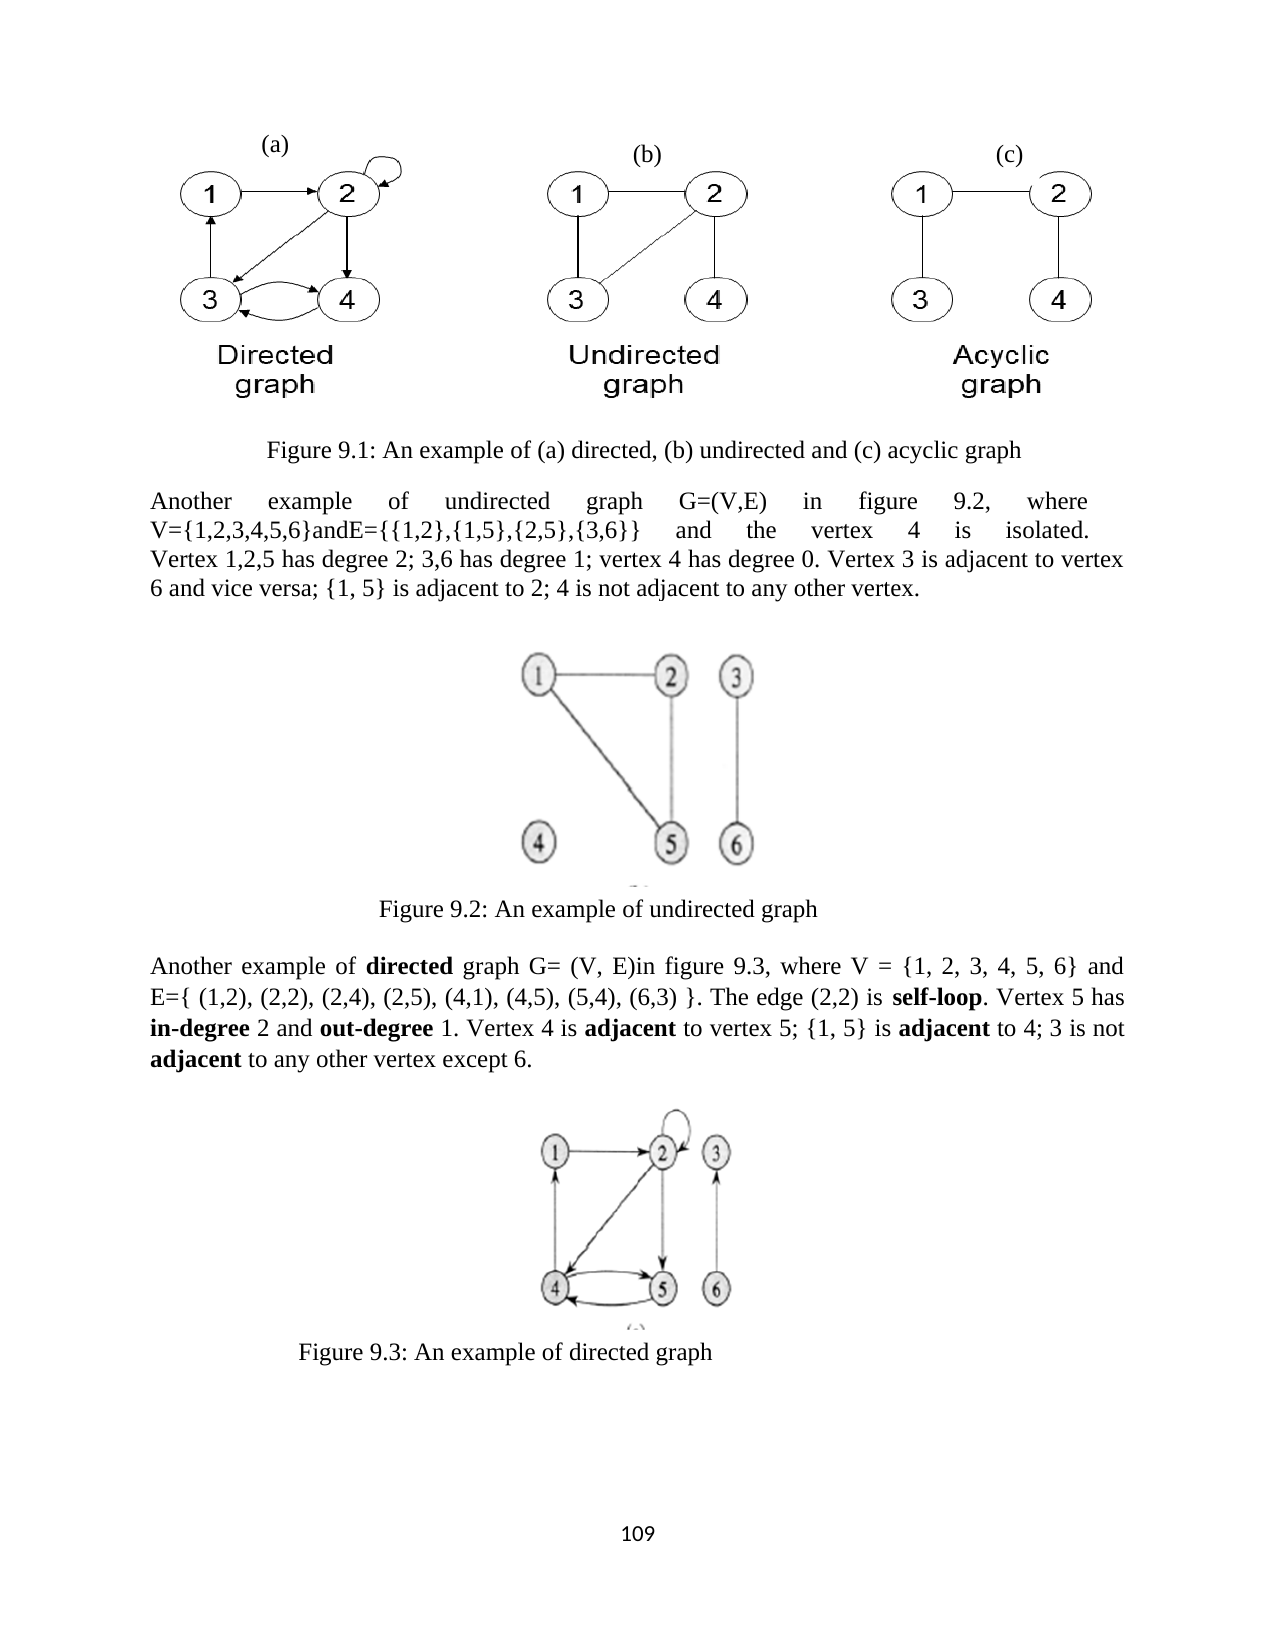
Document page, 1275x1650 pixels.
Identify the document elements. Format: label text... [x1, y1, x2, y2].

text Another example of undirected graph G=(V,E) in figure 9.2, where V={1,2,3,4,5,6}andE={{1,2},{1,5},{2,5},{3,6}} and the vertex 4 is isolated. Vertex 1,2,5 has degree 2; 3,6 has degree 1; vertex 4 has degree 0. Vertex 3 is adjacent to vertex 6 and vice versa; {1, 5} is adjacent to 2; 4 is not adjacent to any other vertex. [150, 486, 1125, 601]
picture [168, 150, 1107, 408]
text Another example of directed graph G= (V, E)in figure 9.3, where V = {1, 2, 3, 4, 5, 6} and E={ (1,2), (2,2), (2,4), (2,5), (4,1), (4,5), (5,4), (6,3) }. The edge (2,2) is self-loop. Vertex 5 has in-degree 2 and out-degree 1. Vertex 4 is adjacent to vertex 5; {1, 5} is adjacent to 4; 3 is not adjacent to any other vertex except 6. [150, 951, 1125, 1073]
picture [536, 1092, 739, 1329]
picture [508, 601, 767, 886]
